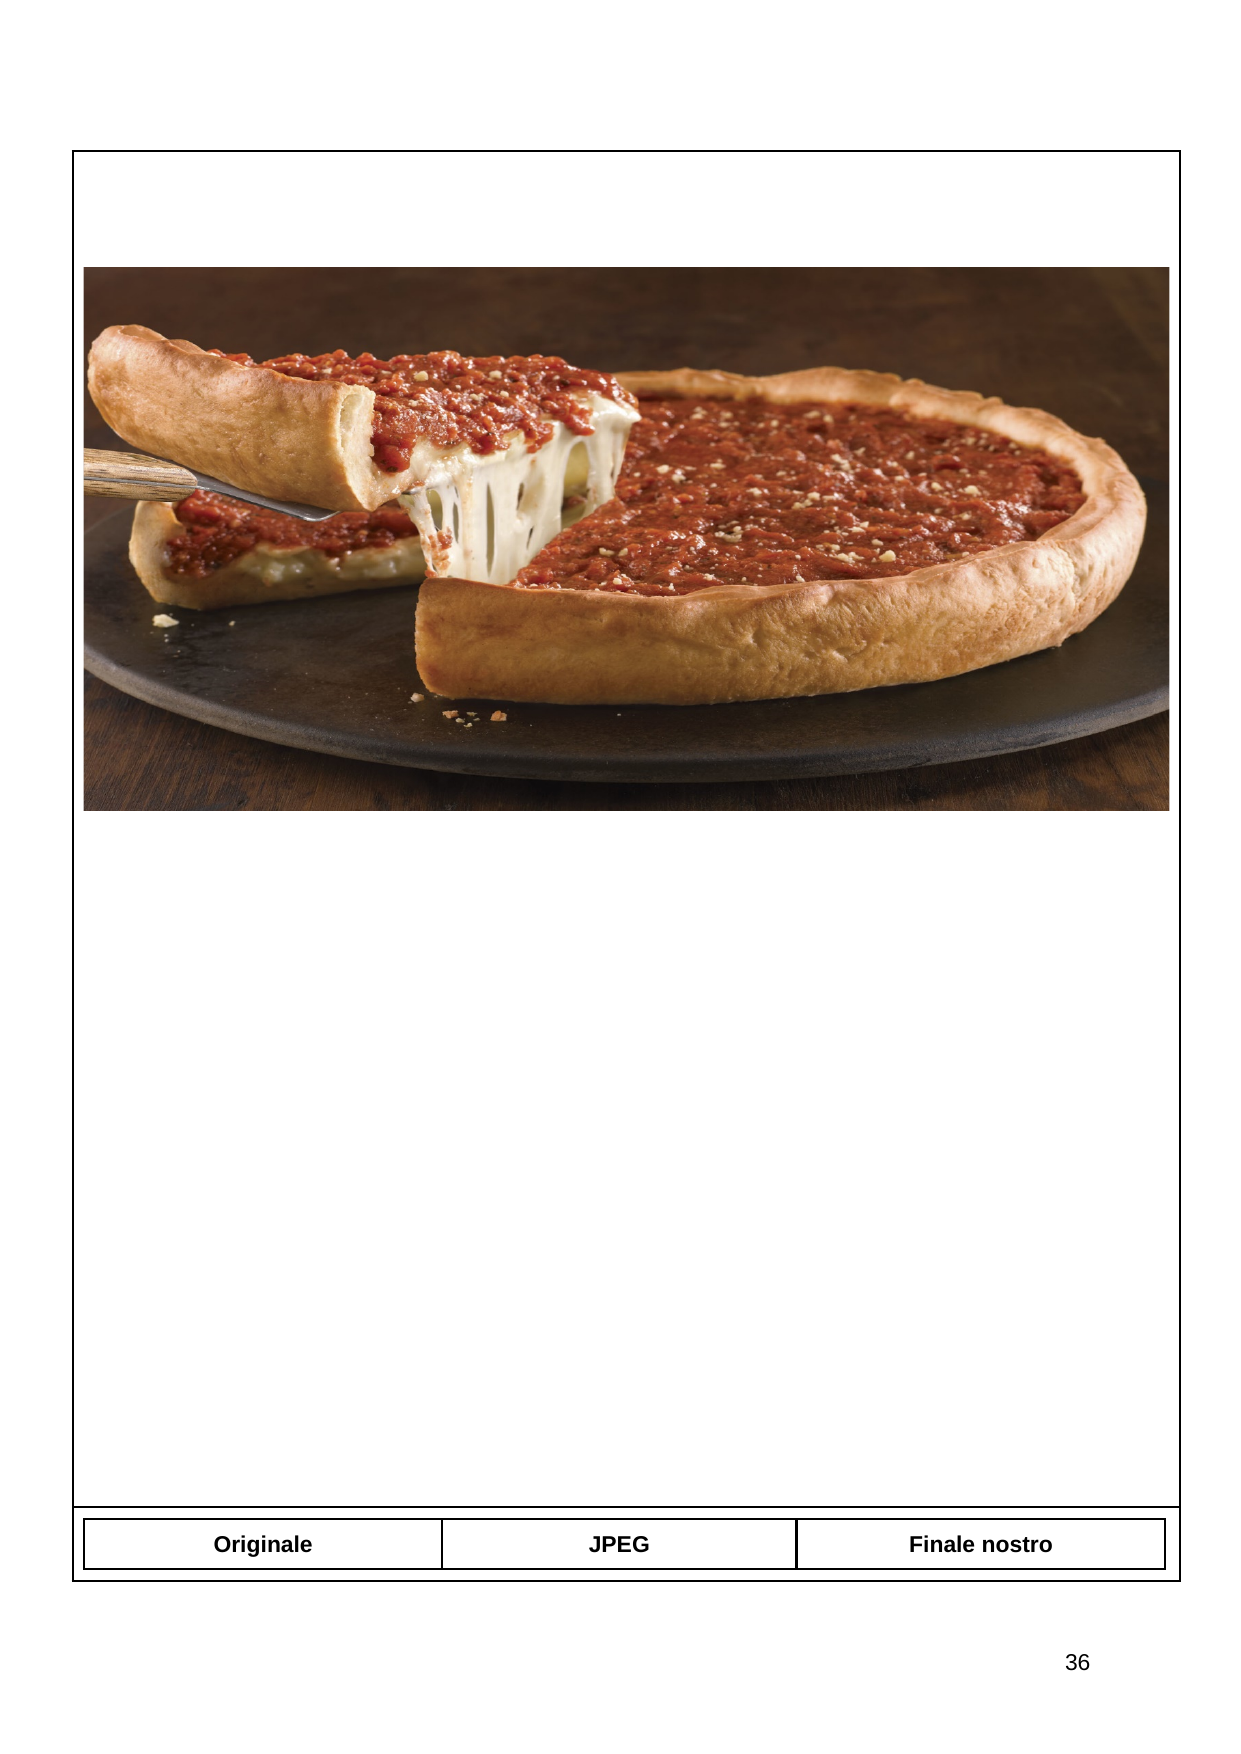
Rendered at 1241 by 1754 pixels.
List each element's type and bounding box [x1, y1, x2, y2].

table_cell [74, 1508, 1179, 1580]
table_header [74, 152, 1179, 1506]
picture [83, 267, 1170, 811]
